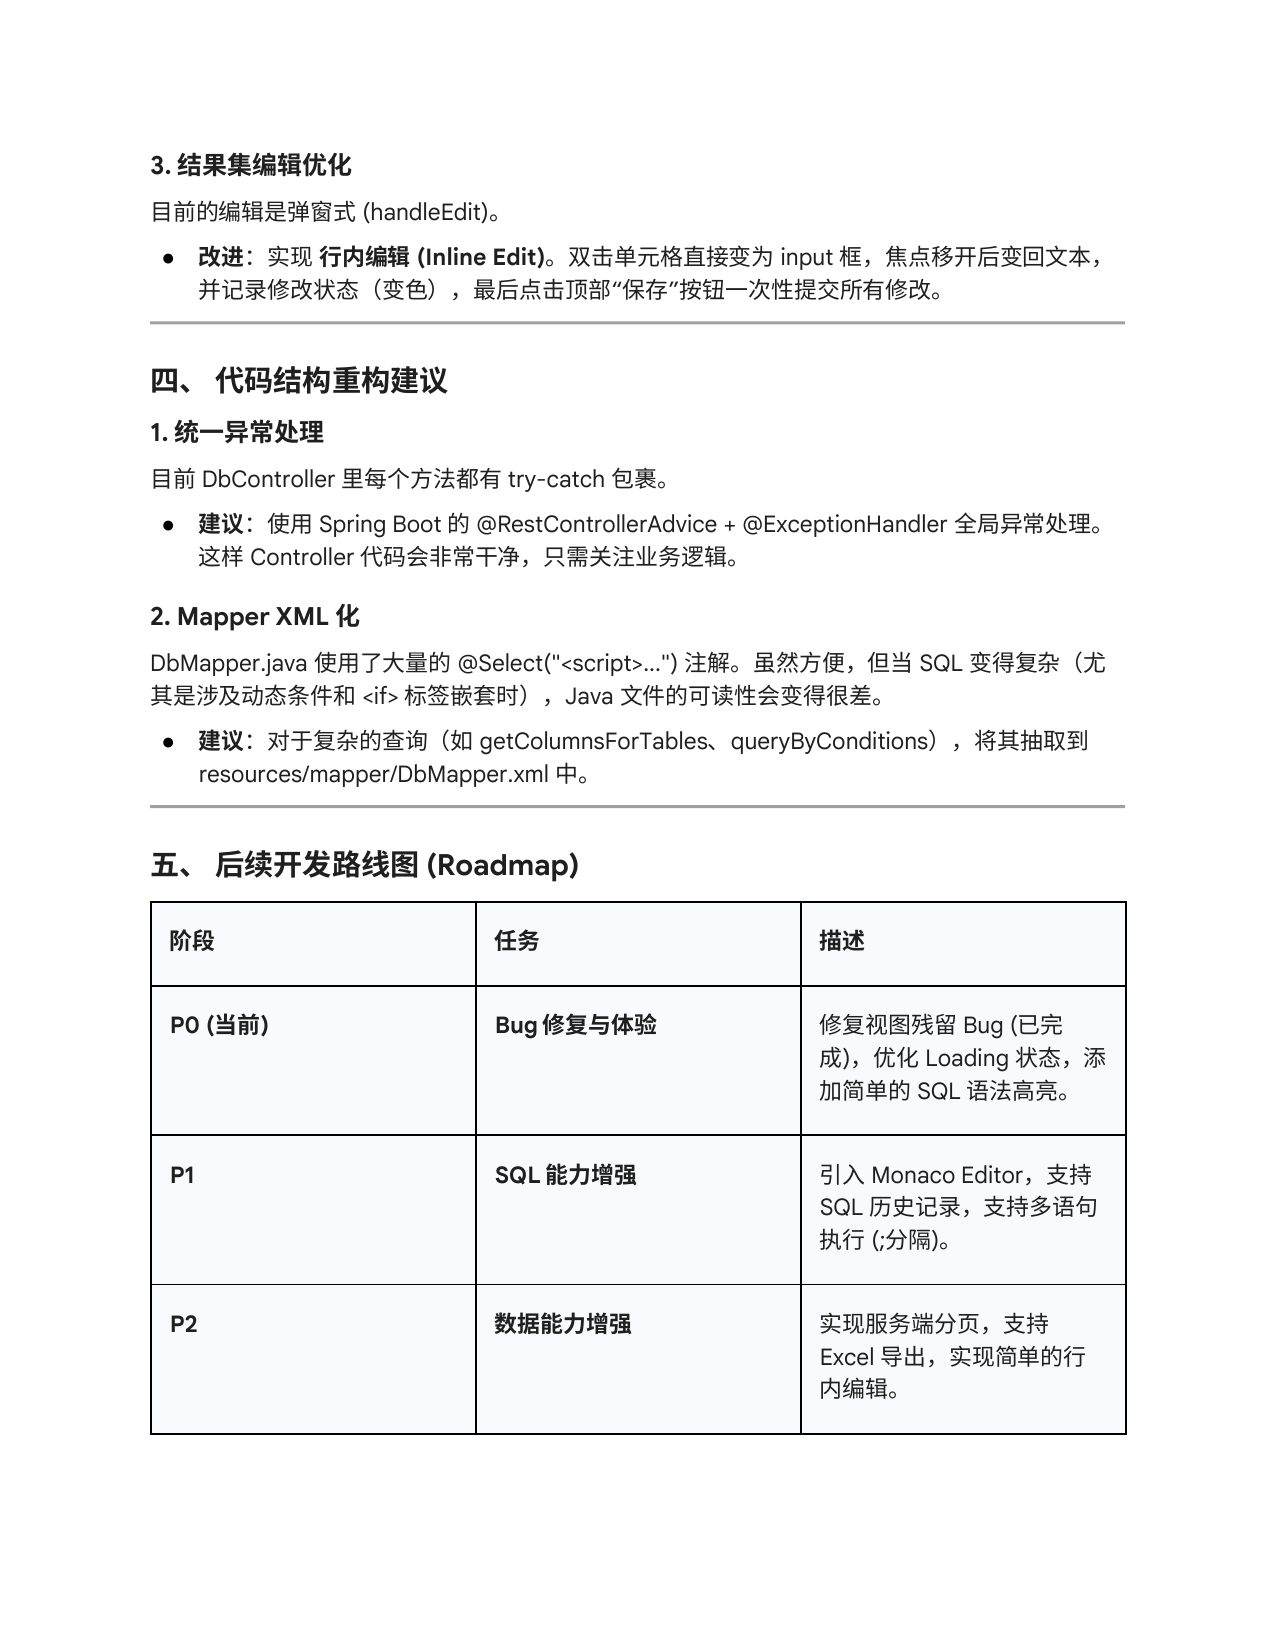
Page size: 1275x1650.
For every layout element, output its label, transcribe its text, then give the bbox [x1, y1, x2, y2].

table_cell P1 [152, 1136, 475, 1284]
list 建议：使用 Spring Boot 的 @RestControllerAdvice + @ExceptionHandler 全局异常处理。这样 Controller 代码会非常干净，只需关注业务逻辑。 [161, 511, 1125, 572]
table_cell 引入 Monaco Editor，支持 SQL 历史记录，支持多语句执行 (;分隔)。 [802, 1136, 1125, 1284]
table_cell P0 (当前) [152, 987, 475, 1134]
table_cell P2 [152, 1285, 475, 1433]
table_cell 数据能力增强 [477, 1285, 800, 1433]
subtitle 3. 结果集编辑优化 [150, 150, 1125, 181]
table_cell 修复视图残留 Bug (已完成)，优化 Loading 状态，添加简单的 SQL 语法高亮。 [802, 987, 1125, 1134]
table_cell SQL能力增强 [477, 1136, 800, 1284]
text DbMapper.java 使用了大量的 @Select("<script>...") 注解。虽然方便，但当 SQL 变得复杂（尤其是涉及动态条件和 <if> 标签嵌套时），Java 文件的可读性会变得很差。 [150, 649, 1125, 711]
table_header 阶段 [152, 903, 475, 985]
subtitle 四、 代码结构重构建议 [150, 325, 1125, 399]
subtitle 1. 统一异常处理 [150, 417, 1125, 448]
table_header 任务 [477, 903, 800, 985]
subtitle 2. Mapper XML 化 [150, 601, 1125, 632]
text 目前的编辑是弹窗式 (handleEdit)。 [150, 198, 1125, 227]
table_header 描述 [802, 903, 1125, 985]
list 改进：实现 行内编辑 (Inline Edit)。双击单元格直接变为 input 框，焦点移开后变回文本，并记录修改状态（变色），最后点击顶部“保存”按钮一次性提交所有修改。 [161, 243, 1125, 305]
text 目前 DbController 里每个方法都有 try-catch 包裹。 [150, 465, 1125, 494]
list 建议：对于复杂的查询（如 getColumnsForTables、queryByConditions），将其抽取到 resources/mapper/DbMapper.xml 中。 [161, 727, 1125, 789]
subtitle 五、 后续开发路线图 (Roadmap) [150, 809, 1125, 883]
table_cell 实现服务端分页，支持 Excel 导出，实现简单的行内编辑。 [802, 1285, 1125, 1433]
table_cell Bug修复与体验 [477, 987, 800, 1134]
